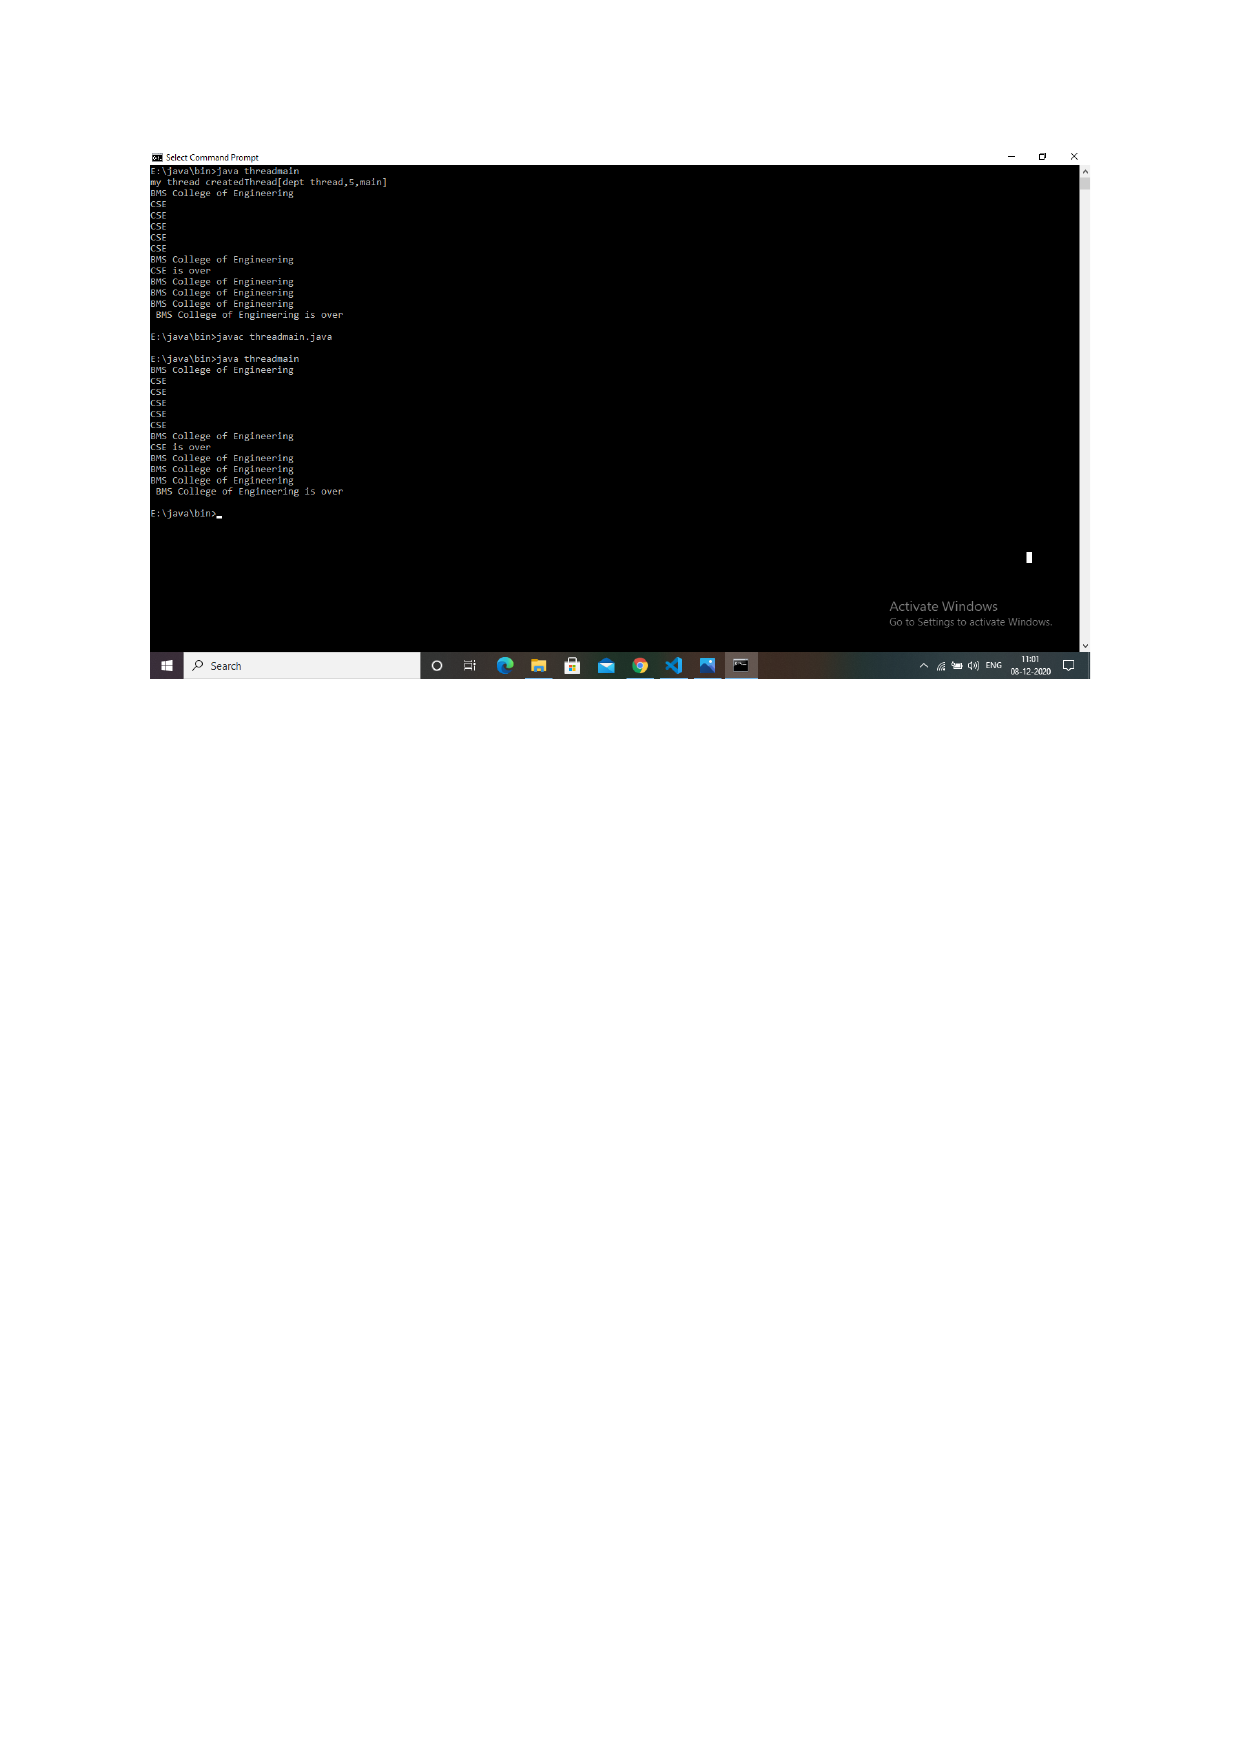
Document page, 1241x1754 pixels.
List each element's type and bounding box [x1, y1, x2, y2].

picture [150, 150, 1091, 679]
